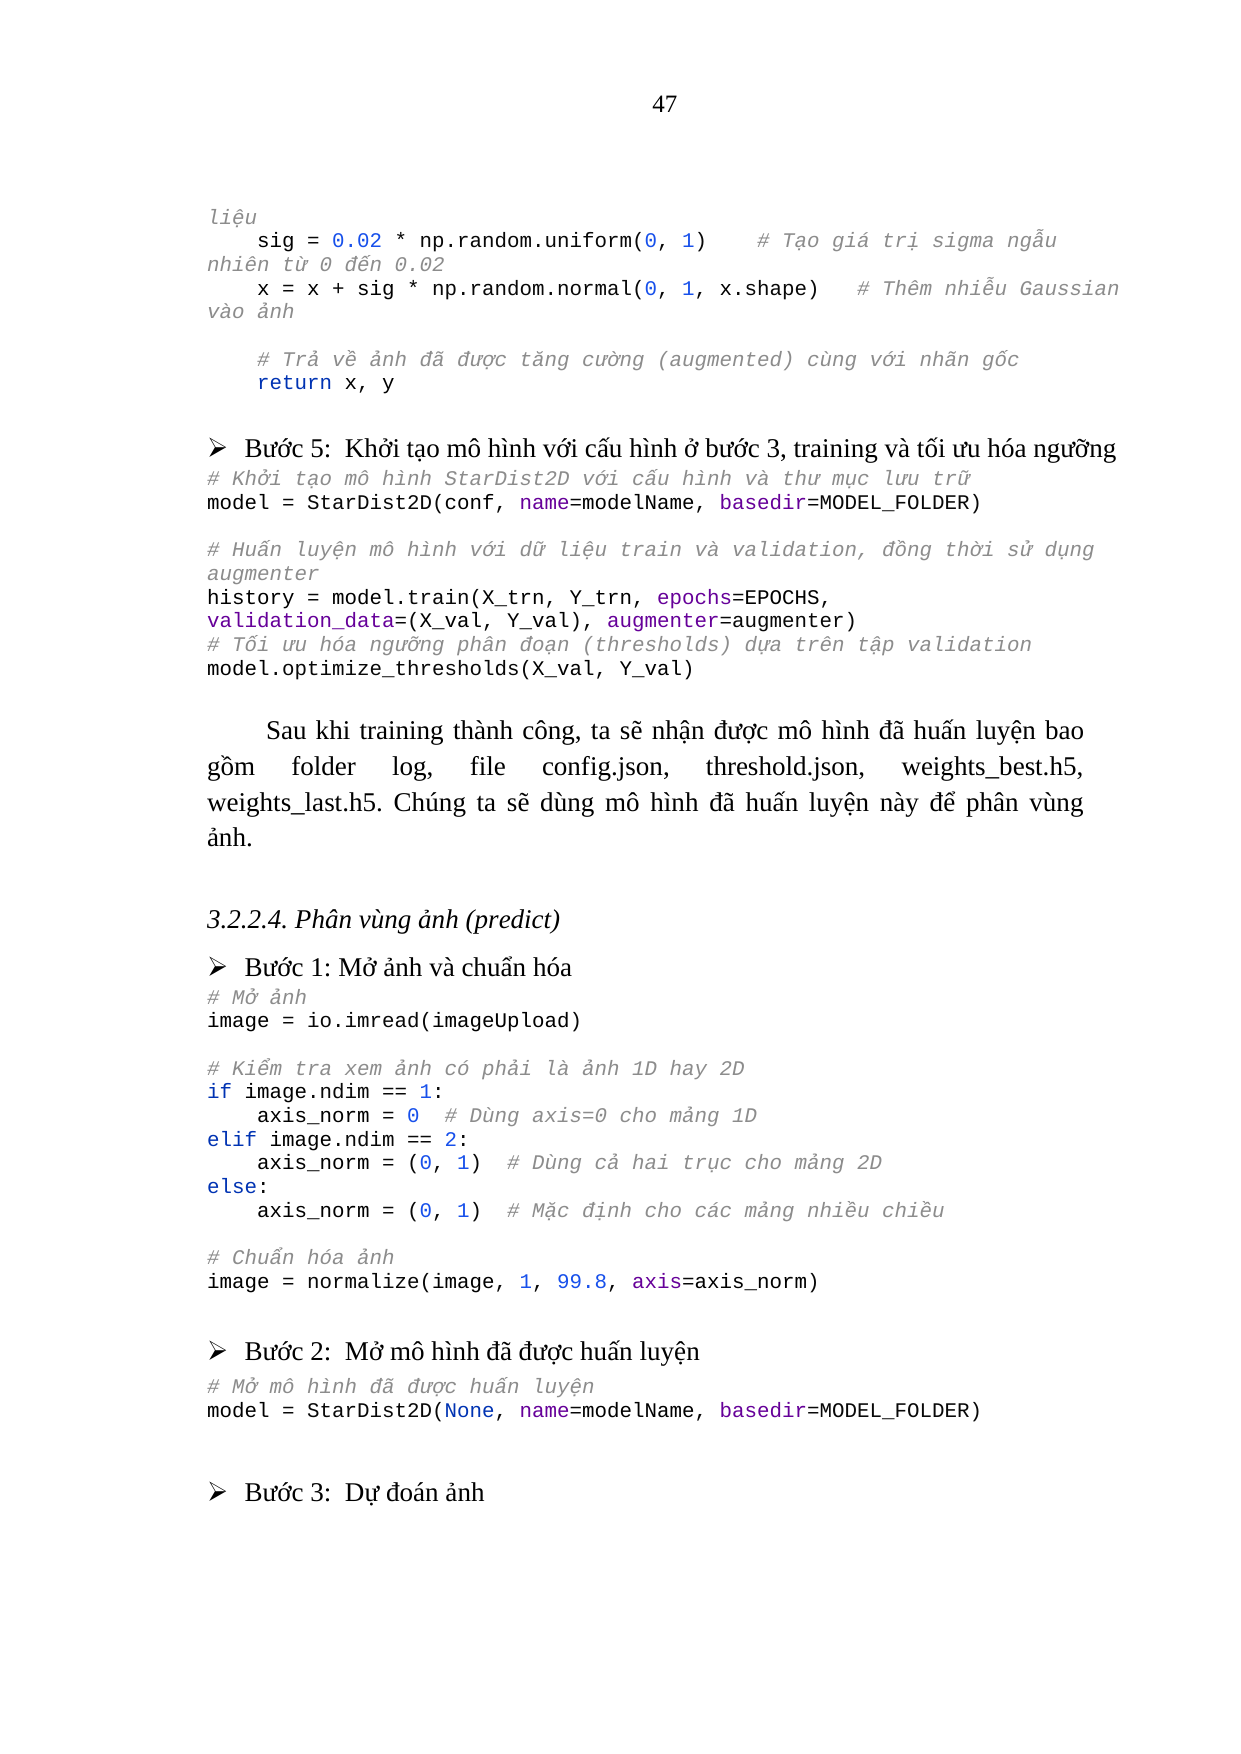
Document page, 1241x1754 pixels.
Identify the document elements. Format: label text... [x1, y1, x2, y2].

list Bước 1: Mở ảnh và chuẩn hóa [207, 951, 1122, 982]
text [207, 207, 1122, 396]
list Bước 5: Khởi tạo mô hình với cấu hình ở bước 3, training và tối ưu hóa ngưỡng [207, 432, 1122, 464]
list Bước 3: Dự đoán ảnh [207, 1476, 1122, 1508]
list Bước 2: Mở mô hình đã được huấn luyện [207, 1336, 1122, 1367]
text model = StarDist2D(None, name=modelName, basedir=MODEL_FOLDER) [207, 1400, 1122, 1423]
text # Mở ảnh image = io.imread(imageUpload) # Kiểm tra xem ảnh có phải là ảnh 1D hay 2D if image.ndim == 1: axis_norm = 0 # Dùng axis=0 cho mảng 1D elif image.ndim == 2: axis_norm = (0, 1) # Dùng cả hai trục cho mảng 2D else: axis_norm = (0, 1) # Mặc định cho các mảng nhiều chiều # Chuẩn hóa ảnh image = normalize(image, 1, 99.8, axis=axis_norm) [207, 987, 1122, 1294]
text Sau khi training thành công, ta sẽ nhận được mô hình đã huấn luyện bao gồm folder log, file config.json, threshold.json, weights_best.h5, weights_last.h5. Chúng ta sẽ dùng mô hình đã huấn luyện này để phân vùng ảnh. [207, 714, 1084, 853]
text # Mở mô hình đã được huấn luyện [207, 1376, 1122, 1400]
subtitle 3.2.2.4. Phân vùng ảnh (predict) [207, 903, 1122, 934]
text # Khởi tạo mô hình StarDist2D với cấu hình và thư mục lưu trữ model = StarDist2D(conf, name=modelName, basedir=MODEL_FOLDER) # Huấn luyện mô hình với dữ liệu train và validation, đồng thời sử dụng augmenter history = model.train(X_trn, Y_trn, epochs=EPOCHS, validation_data=(X_val, Y_val), augmenter=augmenter) # Tối ưu hóa ngưỡng phân đoạn (thresholds) dựa trên tập validation model.optimize_thresholds(X_val, Y_val) [207, 468, 1122, 681]
